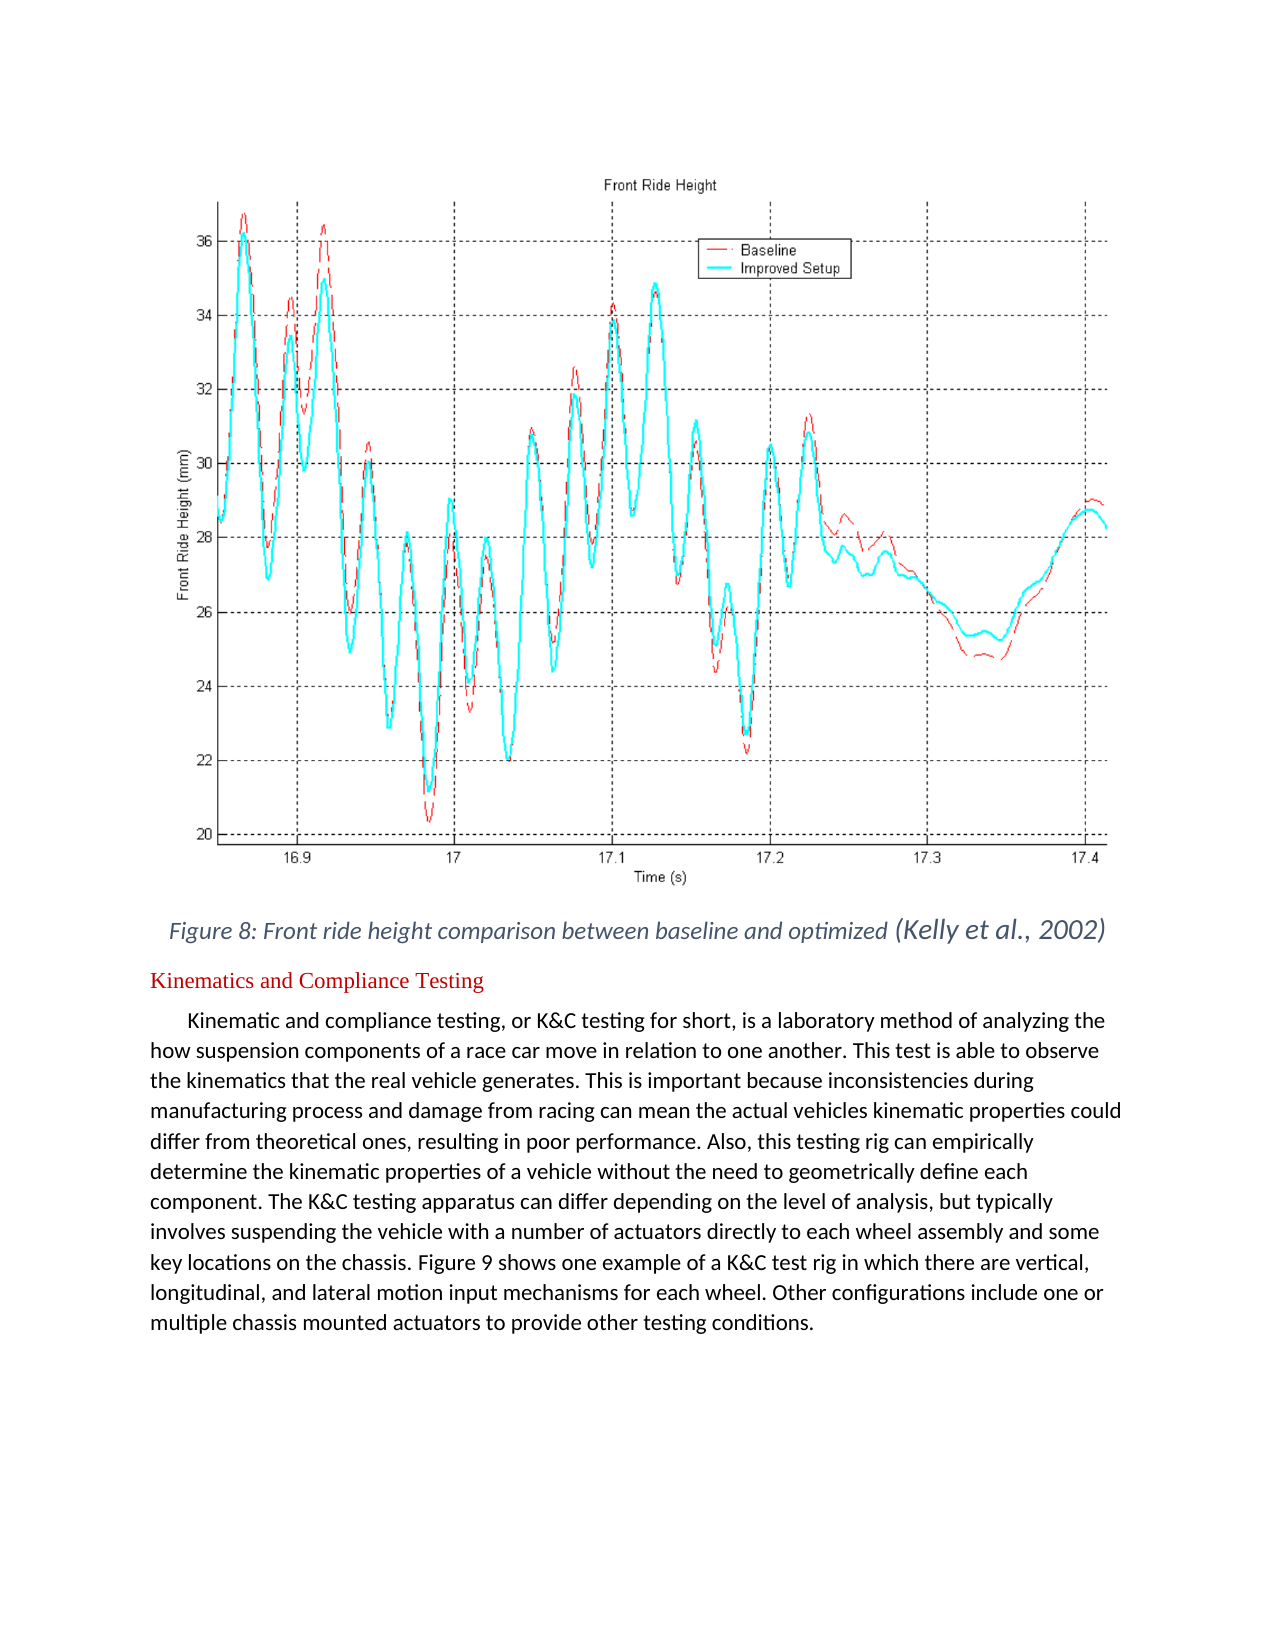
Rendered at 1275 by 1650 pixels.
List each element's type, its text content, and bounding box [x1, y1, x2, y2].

subtitle Kinematics and Compliance Testing [150, 967, 1125, 993]
picture [150, 150, 1125, 892]
text Kinematic and compliance testing, or K&C testing for short, is a laboratory method of analyzing the how suspension components of a race car move in relation to one another. This test is able to observe the kinematics that the real vehicle generates. This is important because inconsistencies during manufacturing process and damage from racing can mean the actual vehicles kinematic properties could differ from theoretical ones, resulting in poor performance. Also, this testing rig can empirically determine the kinematic properties of a vehicle without the need to geometrically define each component. The K&C testing apparatus can differ depending on the level of analysis, but typically involves suspending the vehicle with a number of actuators directly to each wheel assembly and some key locations on the chassis. Figure 8 shows one example of a K&C test rig in which there are vertical, longitudinal, and lateral motion input mechanisms for each wheel. Other configurations include one or multiple chassis mounted actuators to provide other testing conditions. [150, 1006, 1125, 1336]
